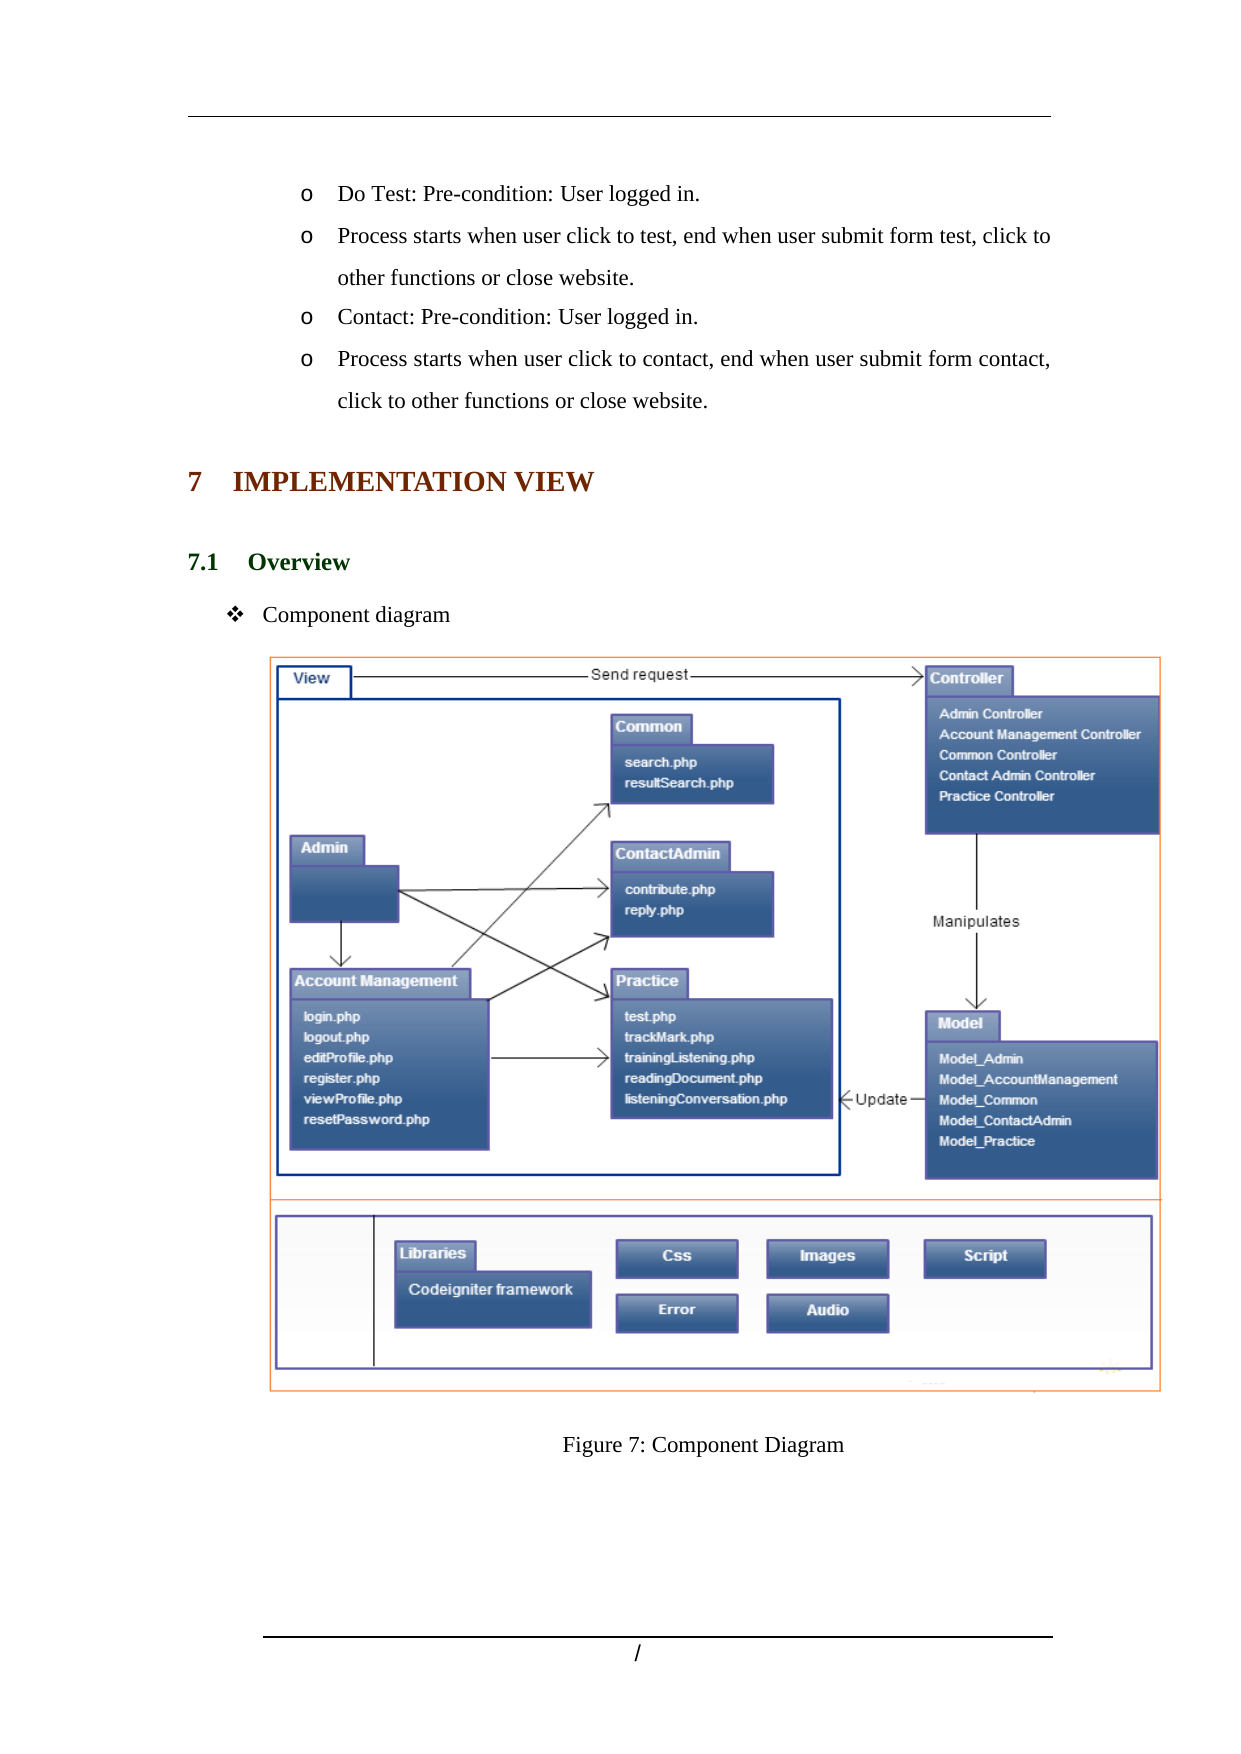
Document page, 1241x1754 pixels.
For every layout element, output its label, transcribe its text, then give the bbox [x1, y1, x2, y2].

list Contact: Pre-condition: User logged in. [300, 303, 1053, 331]
list Process starts when user click to contact, end when user submit form contact, click to other functions or close website. [300, 345, 1053, 413]
list Figure 7: Component Diagram [487, 1431, 1053, 1457]
list Process starts when user click to test, end when user submit form test, click to other functions or close website. [300, 222, 1053, 290]
list Do Test: Pre-condition: User logged in. [300, 180, 1053, 208]
list Component diagram [225, 601, 1053, 627]
subtitle Overview [187, 547, 1053, 576]
subtitle Implementation View [187, 464, 1053, 497]
picture [262, 653, 1178, 1405]
